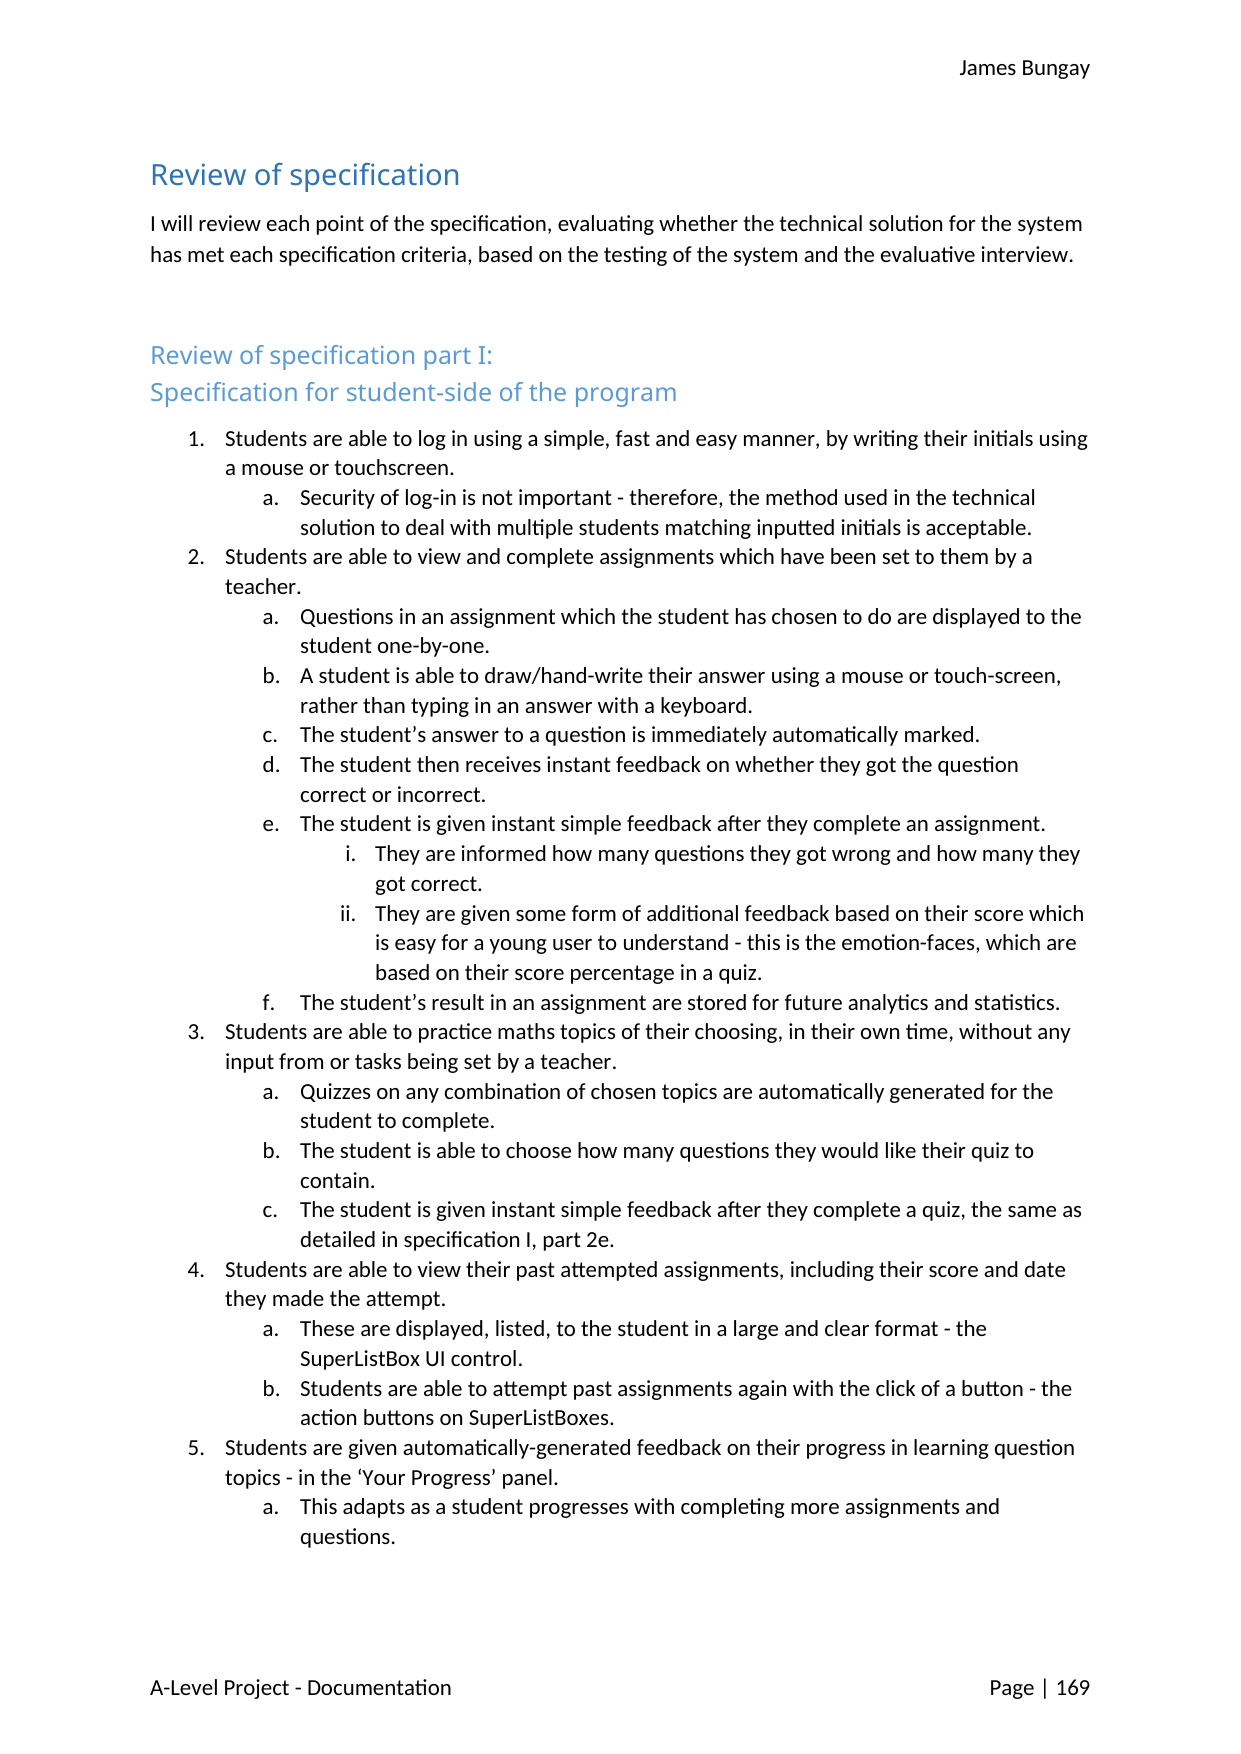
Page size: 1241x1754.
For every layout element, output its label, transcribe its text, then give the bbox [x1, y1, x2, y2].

text I will review each point of the specification, evaluating whether the technical solution for the system has met each specification criteria, based on the testing of the system and the evaluative interview. [150, 209, 1090, 268]
subtitle Review of specification part I: Specification for student-side of the program [150, 338, 1090, 408]
list Security of log-in is not important - therefore, the method used in the technical solution to deal with multiple students matching inputted initials is acceptable. [262, 483, 1090, 541]
list The student’s result in an assignment are stored for future analytics and statistics. [262, 988, 1090, 1016]
list The student is able to choose how many questions they would like their quiz to contain. [262, 1136, 1090, 1194]
list The student then receives instant feedback on whether they got the question correct or incorrect. [262, 750, 1090, 808]
list The student is given instant simple feedback after they complete an assignment. [262, 809, 1090, 838]
list These are displayed, listed, to the student in a large and clear format - the SuperListBox UI control. [262, 1314, 1090, 1372]
list This adapts as a student progresses with completing more assignments and questions. [262, 1492, 1090, 1550]
list They are given some form of additional feedback based on their score which is easy for a young user to understand - this is the emotion-faces, which are based on their score percentage in a quiz. [356, 899, 1090, 986]
list The student is given instant simple feedback after they complete a quiz, the same as detailed in specification I, part 2e. [262, 1196, 1090, 1253]
list The student’s answer to a question is immediately automatically marked. [262, 721, 1090, 748]
list Students are able to attempt past assignments again with the click of a button - the action buttons on SuperListBoxes. [262, 1374, 1090, 1431]
list They are informed how many questions they got wrong and how many they got correct. [356, 839, 1090, 897]
list Students are given automatically-generated feedback on their progress in learning question topics - in the ‘Your Progress’ panel. [187, 1433, 1090, 1491]
list Students are able to view and complete assignments which have been set to them by a teacher. [187, 542, 1090, 600]
list Students are able to log in using a simple, fast and easy manner, by writing their initials using a mouse or touchscreen. [187, 424, 1090, 481]
list Students are able to practice maths topics of their choosing, in their own time, without any input from or tasks being set by a teacher. [187, 1017, 1090, 1075]
list Quizzes on any combination of chosen topics are automatically generated for the student to complete. [262, 1077, 1090, 1134]
list Questions in an assignment which the student has chosen to do are displayed to the student one-by-one. [262, 602, 1090, 659]
list Students are able to view their past attempted assignments, including their score and date they made the attempt. [187, 1255, 1090, 1313]
subtitle Review of specification [150, 154, 1090, 194]
list A student is able to draw/hand-write their answer using a mouse or touch-screen, rather than typing in an answer with a keyboard. [262, 661, 1090, 719]
